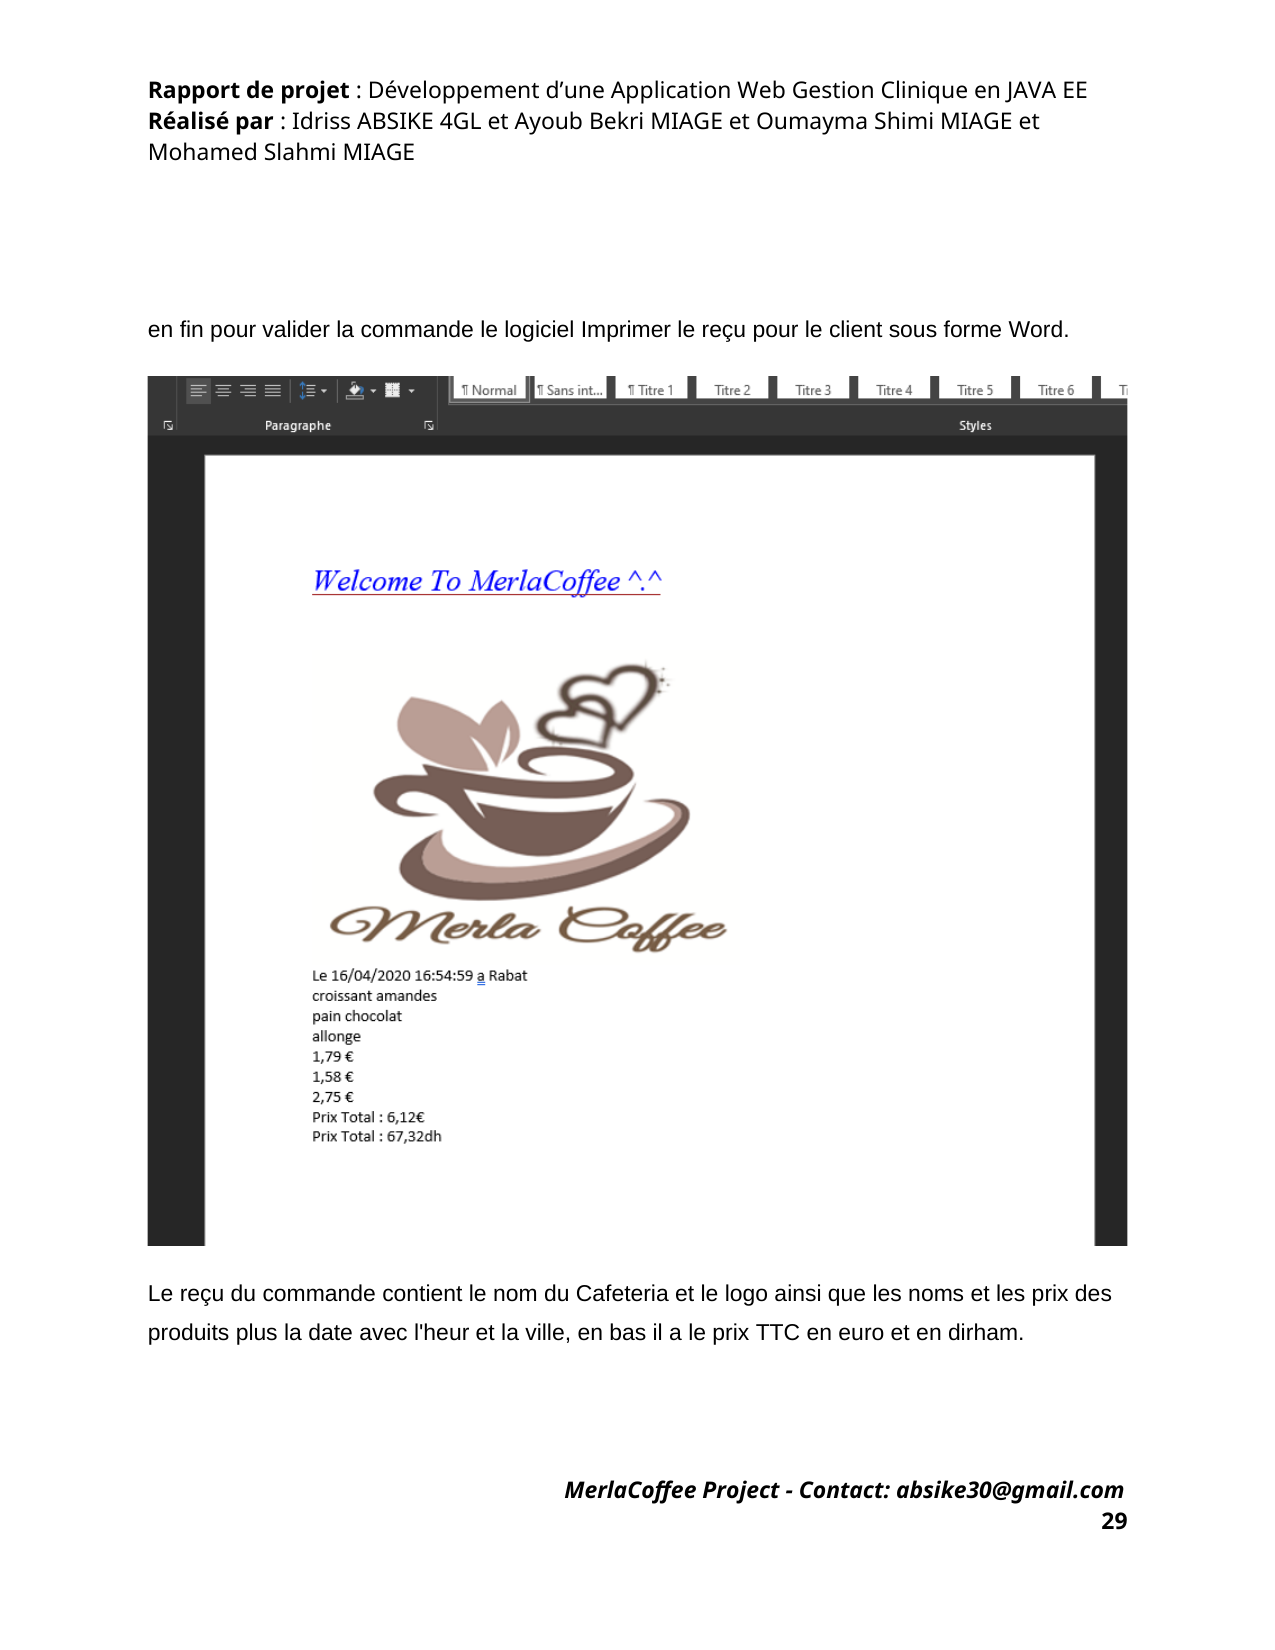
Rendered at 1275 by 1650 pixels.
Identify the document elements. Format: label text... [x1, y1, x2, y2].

picture [147, 376, 1128, 1246]
text en fin pour valider la commande le logiciel Imprimer le reçu pour le client sous forme Word. [148, 316, 1127, 342]
text Le reçu du commande contient le nom du Cafeteria et le logo ainsi que les noms et les prix des produits plus la date avec l'heur et la ville, en bas il a le prix TTC en euro et en dirham. [148, 1280, 1127, 1346]
